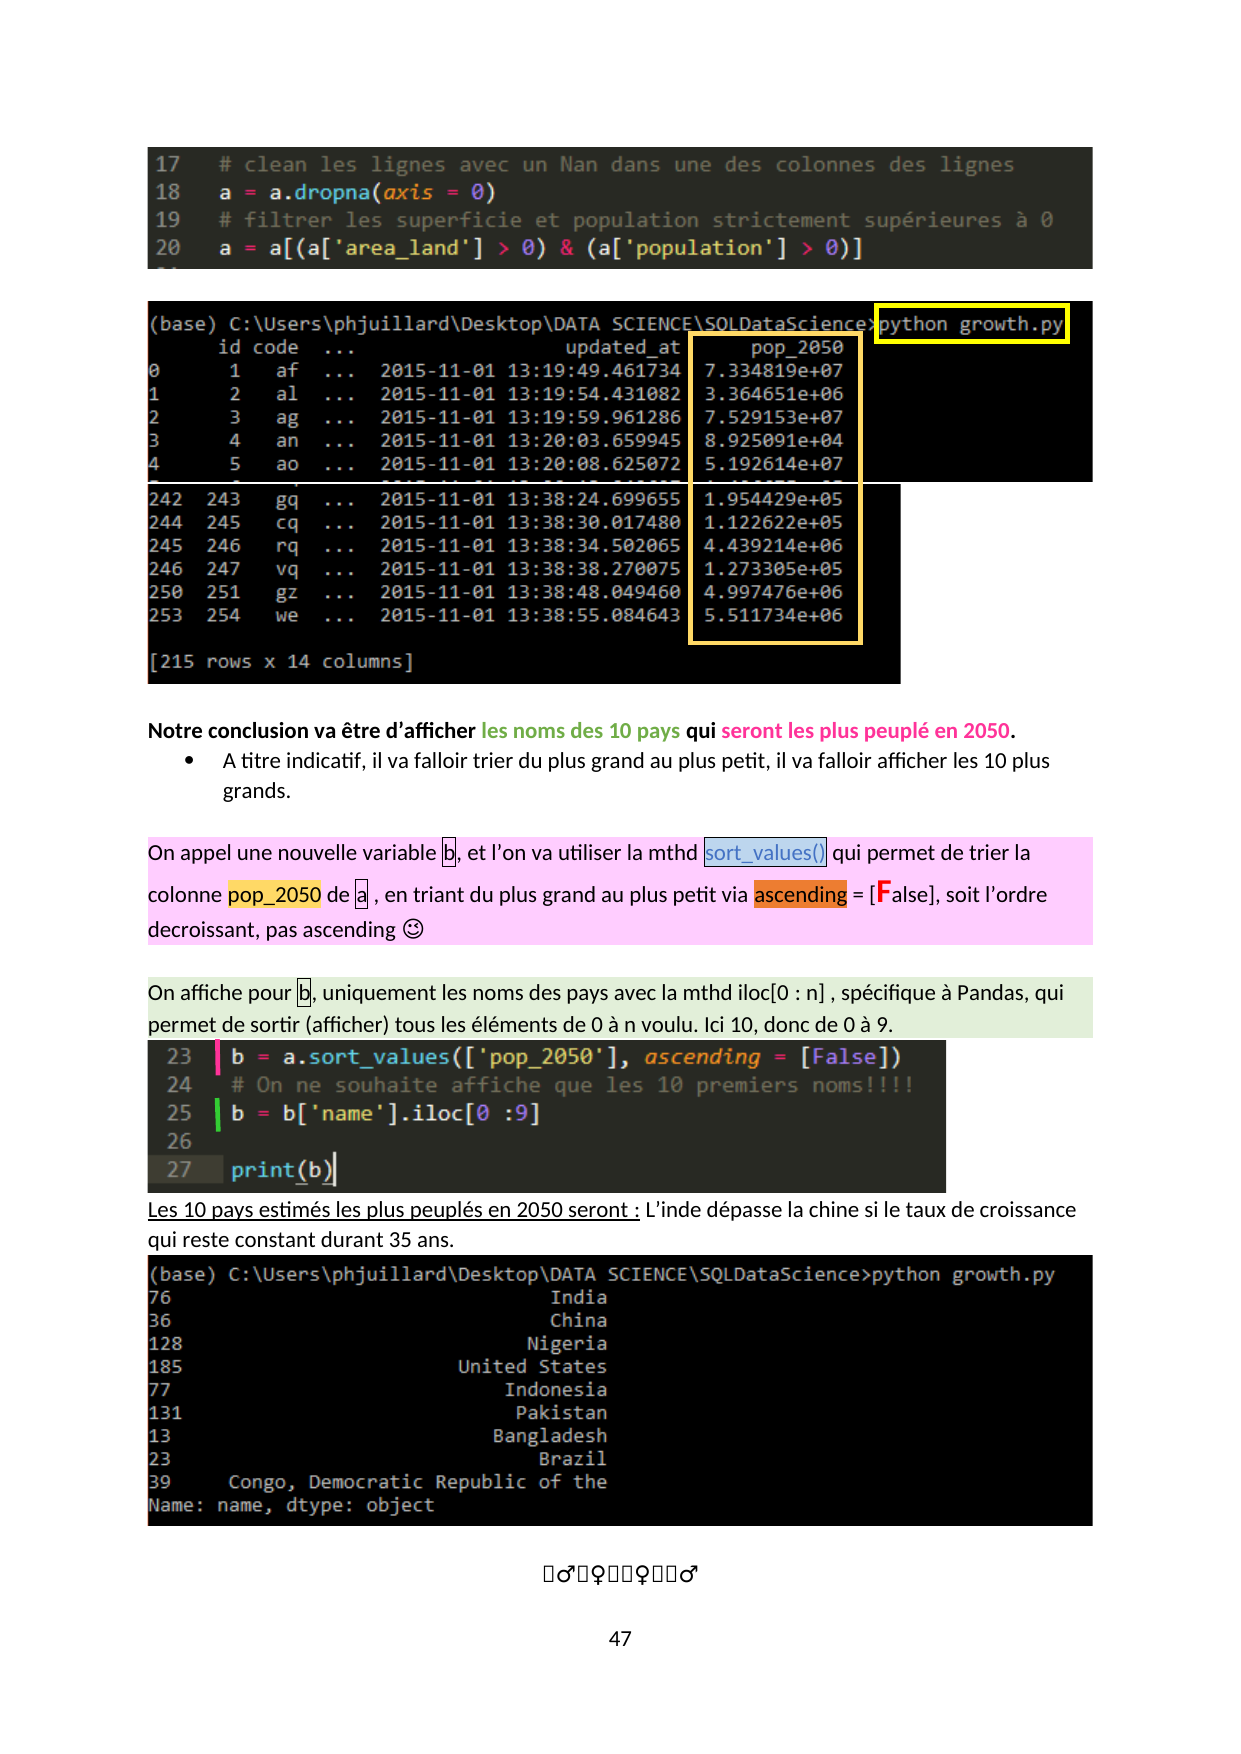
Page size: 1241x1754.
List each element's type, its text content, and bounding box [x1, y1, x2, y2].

picture [693, 336, 858, 482]
text On appel une nouvelle variable b, et l’on va utiliser la mthd sort_values() qui permet de trier la colonne pop_2050 de a , en triant du plus grand au plus petit via ascending = [False], soit l’ordre decroissant, pas ascending [148, 837, 1093, 945]
text Notre conclusion va être d’afficher les noms des 10 pays qui seront les plus peuplé en 2050. [148, 716, 1093, 744]
picture [147, 484, 901, 684]
picture [147, 147, 1093, 269]
text Les 10 pays estimés les plus peuplés en 2050 seront : L’inde dépasse la chine si le taux de croissance qui reste constant durant 35 ans. [148, 1195, 1093, 1253]
picture [693, 484, 858, 641]
picture [147, 301, 1093, 482]
text On affiche pour b, uniquement les noms des pays avec la mthd iloc[0 : n] , spécifique à Pandas, qui permet de sortir (afficher) tous les éléments de 0 à n voulu. Ici 10, donc de 0 à 9. [148, 977, 1093, 1038]
picture [147, 1040, 947, 1193]
list A titre indicatif, il va falloir trier du plus grand au plus petit, il va falloir afficher les 10 plus grands. [185, 746, 1093, 804]
text 🙆‍♂️🙆‍♀️🙆🏿‍♀️🙆🏾‍♂️ [148, 1558, 1093, 1589]
picture [147, 1255, 1093, 1526]
